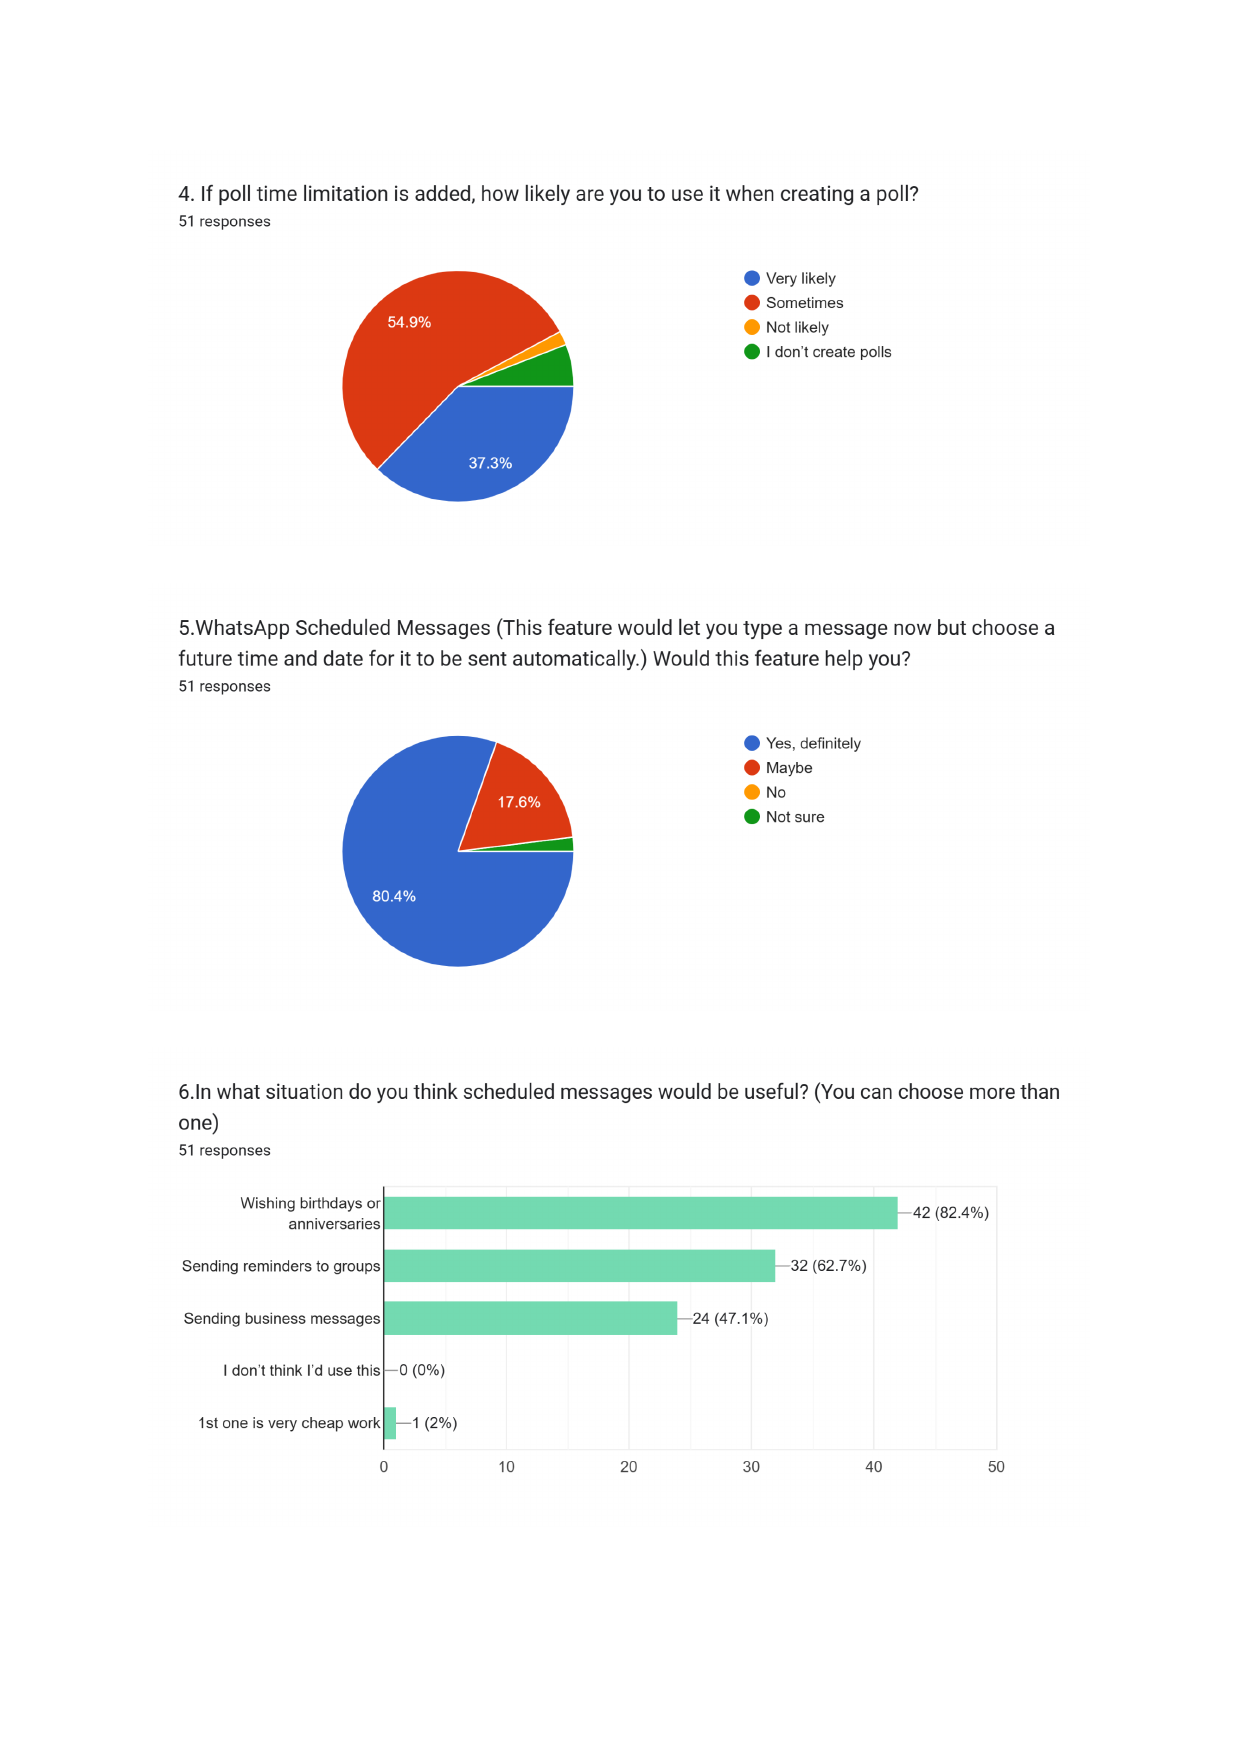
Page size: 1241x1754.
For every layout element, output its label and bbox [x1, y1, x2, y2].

picture [147, 1047, 1091, 1527]
picture [147, 583, 1091, 1011]
picture [147, 150, 1091, 546]
